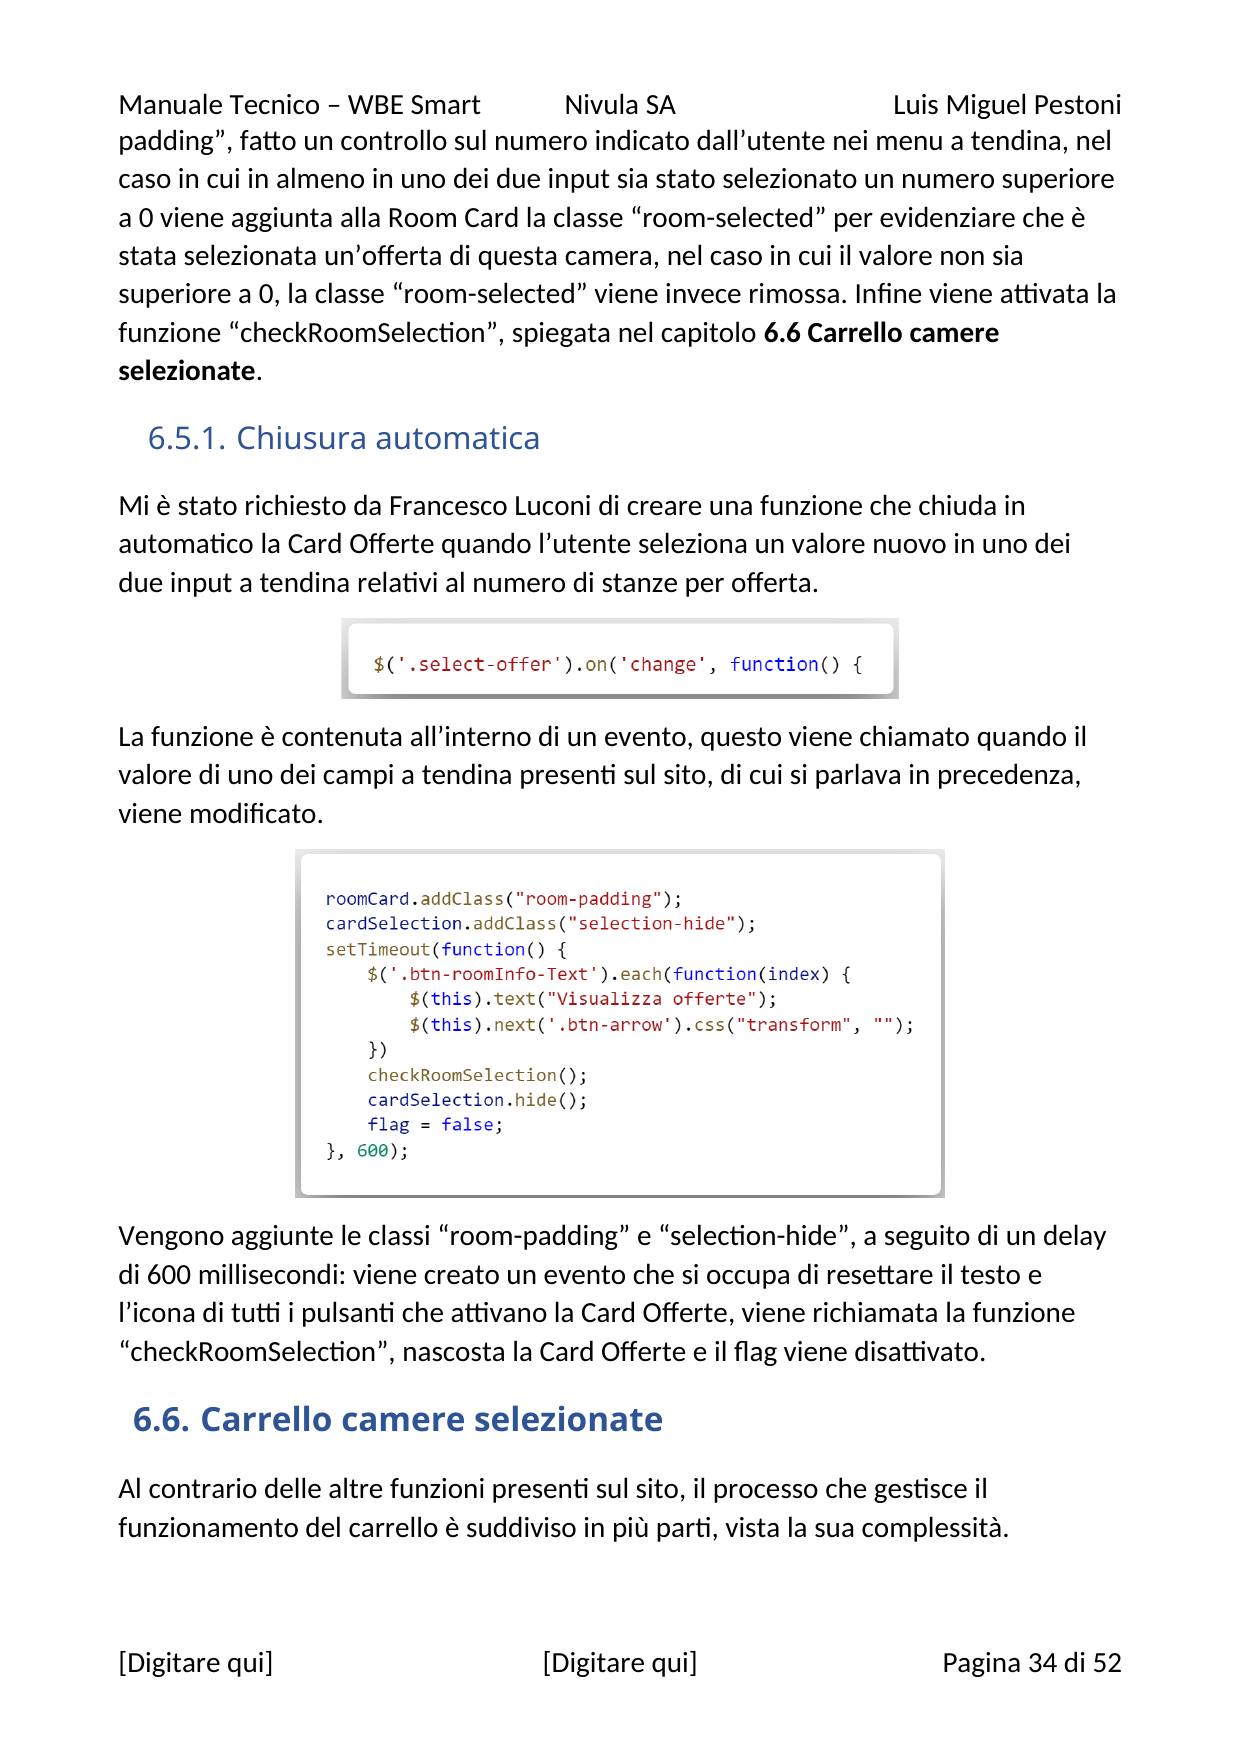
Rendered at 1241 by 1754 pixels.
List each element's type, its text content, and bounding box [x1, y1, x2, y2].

subtitle Chiusura automatica [148, 416, 1122, 458]
text Al contrario delle altre funzioni presenti sul sito, il processo che gestisce il funzionamento del carrello è suddiviso in più parti, vista la sua complessità. [118, 1470, 1122, 1544]
text Vengono aggiunte le classi “room-padding” e “selection-hide”, a seguito di un delay di 600 millisecondi: viene creato un evento che si occupa di resettare il testo e l’icona di tutti i pulsanti che attivano la Card Offerte, viene richiamata la funzione “checkRoomSelection”, nascosta la Card Offerte e il flag viene disattivato. [118, 1217, 1122, 1368]
text La funzione è contenuta all’interno di un evento, questo viene chiamato quando il valore di uno dei campi a tendina presenti sul sito, di cui si parlava in precedenza, viene modificato. [118, 718, 1122, 830]
subtitle Carrello camere selezionate [133, 1396, 1122, 1442]
picture [341, 618, 899, 699]
picture [295, 849, 945, 1198]
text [118, 122, 1122, 388]
text Mi è stato richiesto da Francesco Luconi di creare una funzione che chiuda in automatico la Card Offerte quando l’utente seleziona un valore nuovo in uno dei due input a tendina relativi al numero di stanze per offerta. [118, 487, 1122, 599]
